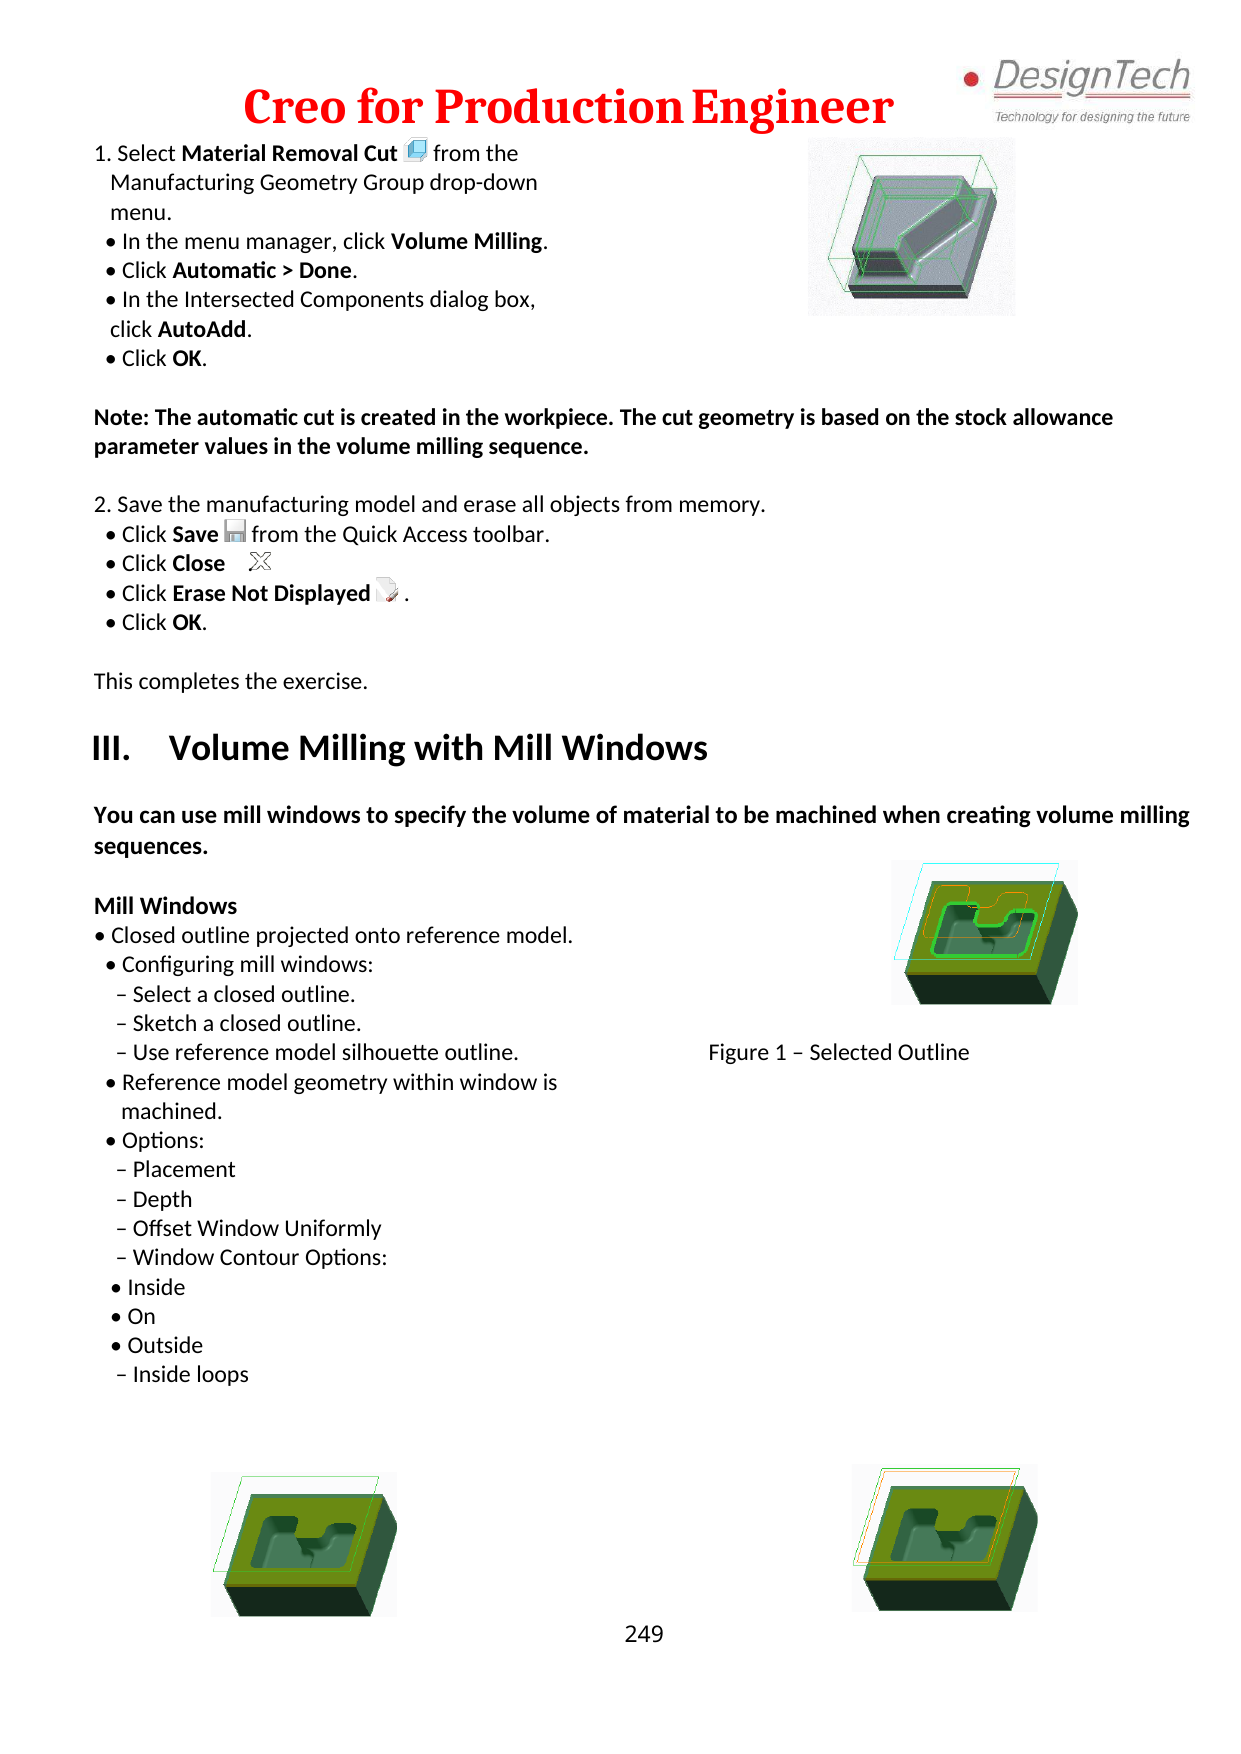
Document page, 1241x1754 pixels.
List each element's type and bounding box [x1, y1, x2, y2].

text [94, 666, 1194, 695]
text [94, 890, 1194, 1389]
picture [956, 51, 1196, 130]
picture [891, 861, 1078, 890]
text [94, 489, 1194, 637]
picture [210, 1472, 397, 1617]
picture [224, 519, 246, 542]
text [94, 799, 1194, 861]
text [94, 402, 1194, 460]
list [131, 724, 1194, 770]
picture [376, 577, 399, 602]
picture [851, 1464, 1038, 1612]
picture [403, 137, 428, 162]
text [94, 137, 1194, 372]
